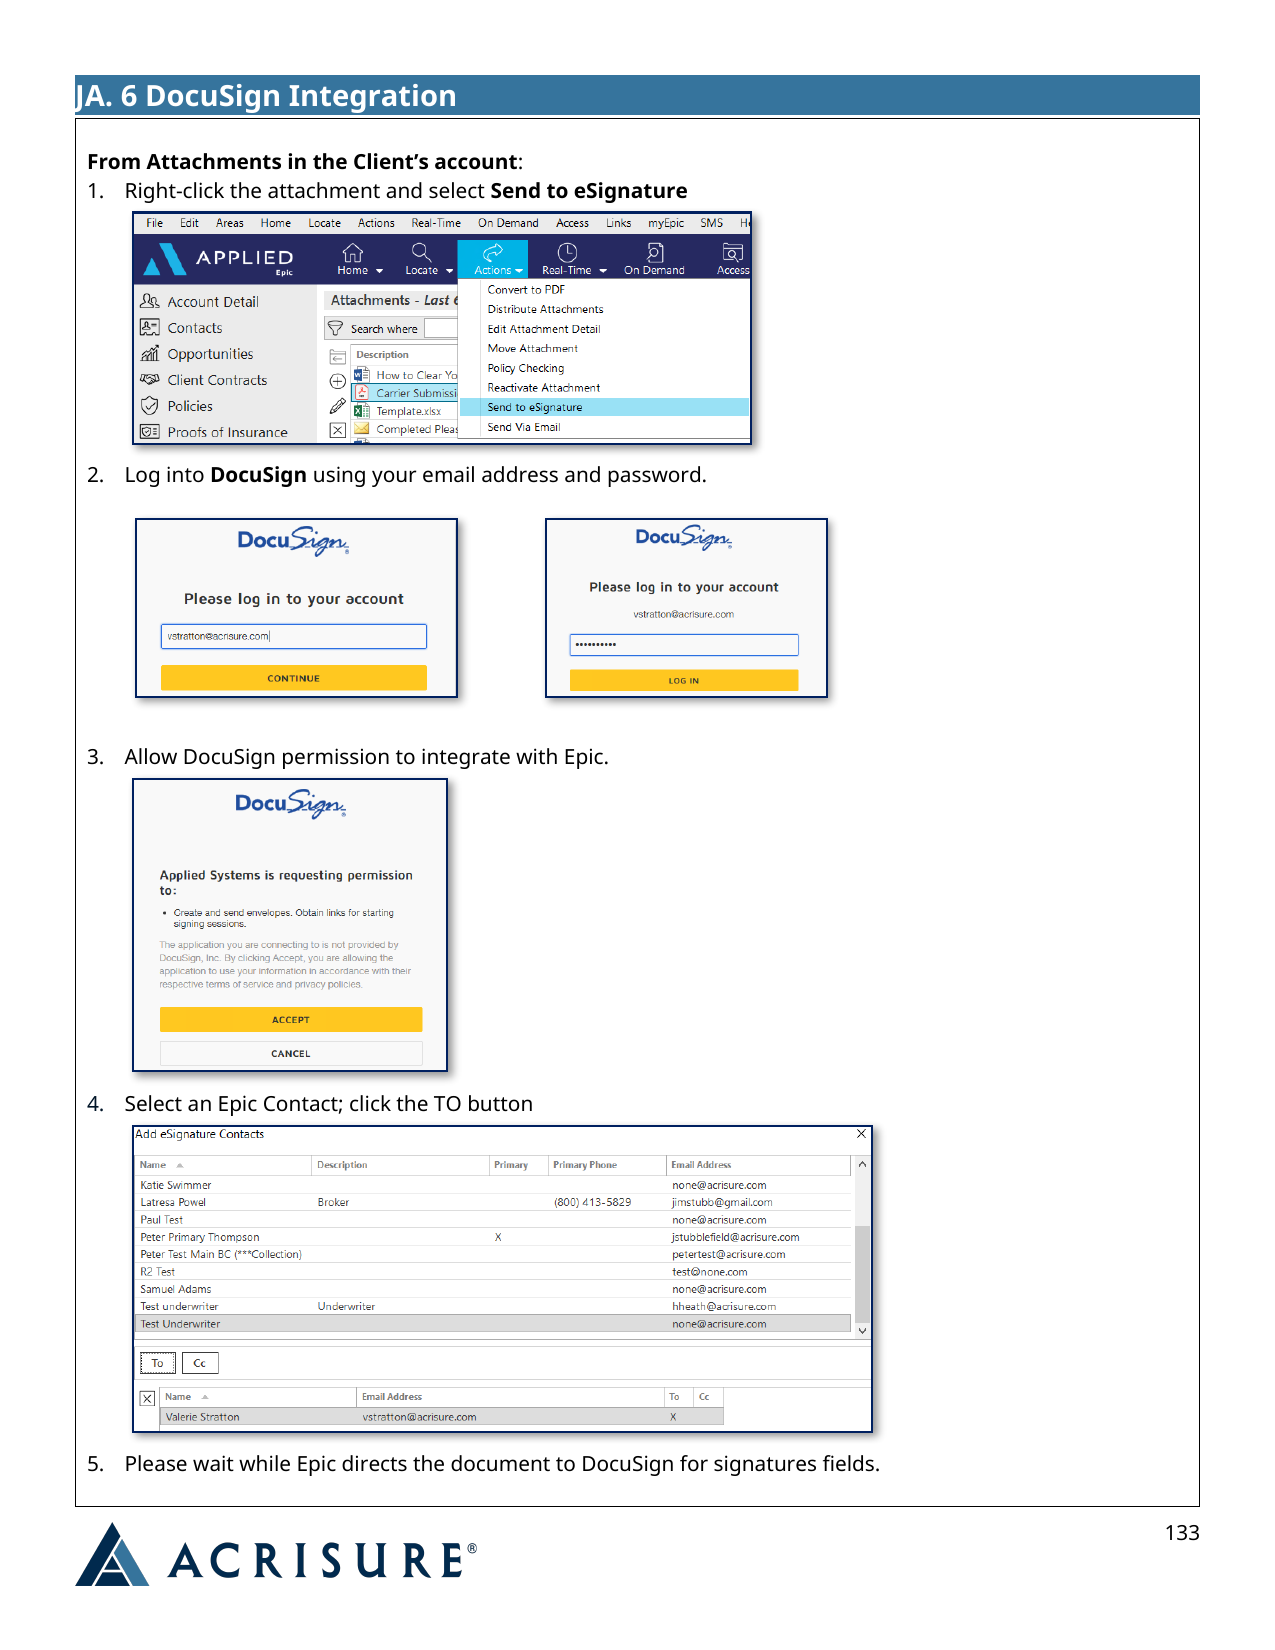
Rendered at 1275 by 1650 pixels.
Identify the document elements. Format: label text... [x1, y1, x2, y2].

picture [75, 1522, 477, 1586]
picture [134, 214, 750, 443]
picture [137, 520, 456, 696]
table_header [76, 119, 1199, 1506]
picture [547, 520, 826, 696]
picture [134, 780, 446, 1070]
picture [134, 1127, 871, 1431]
subtitle JA. 6 DocuSign Integration [75, 75, 1200, 115]
